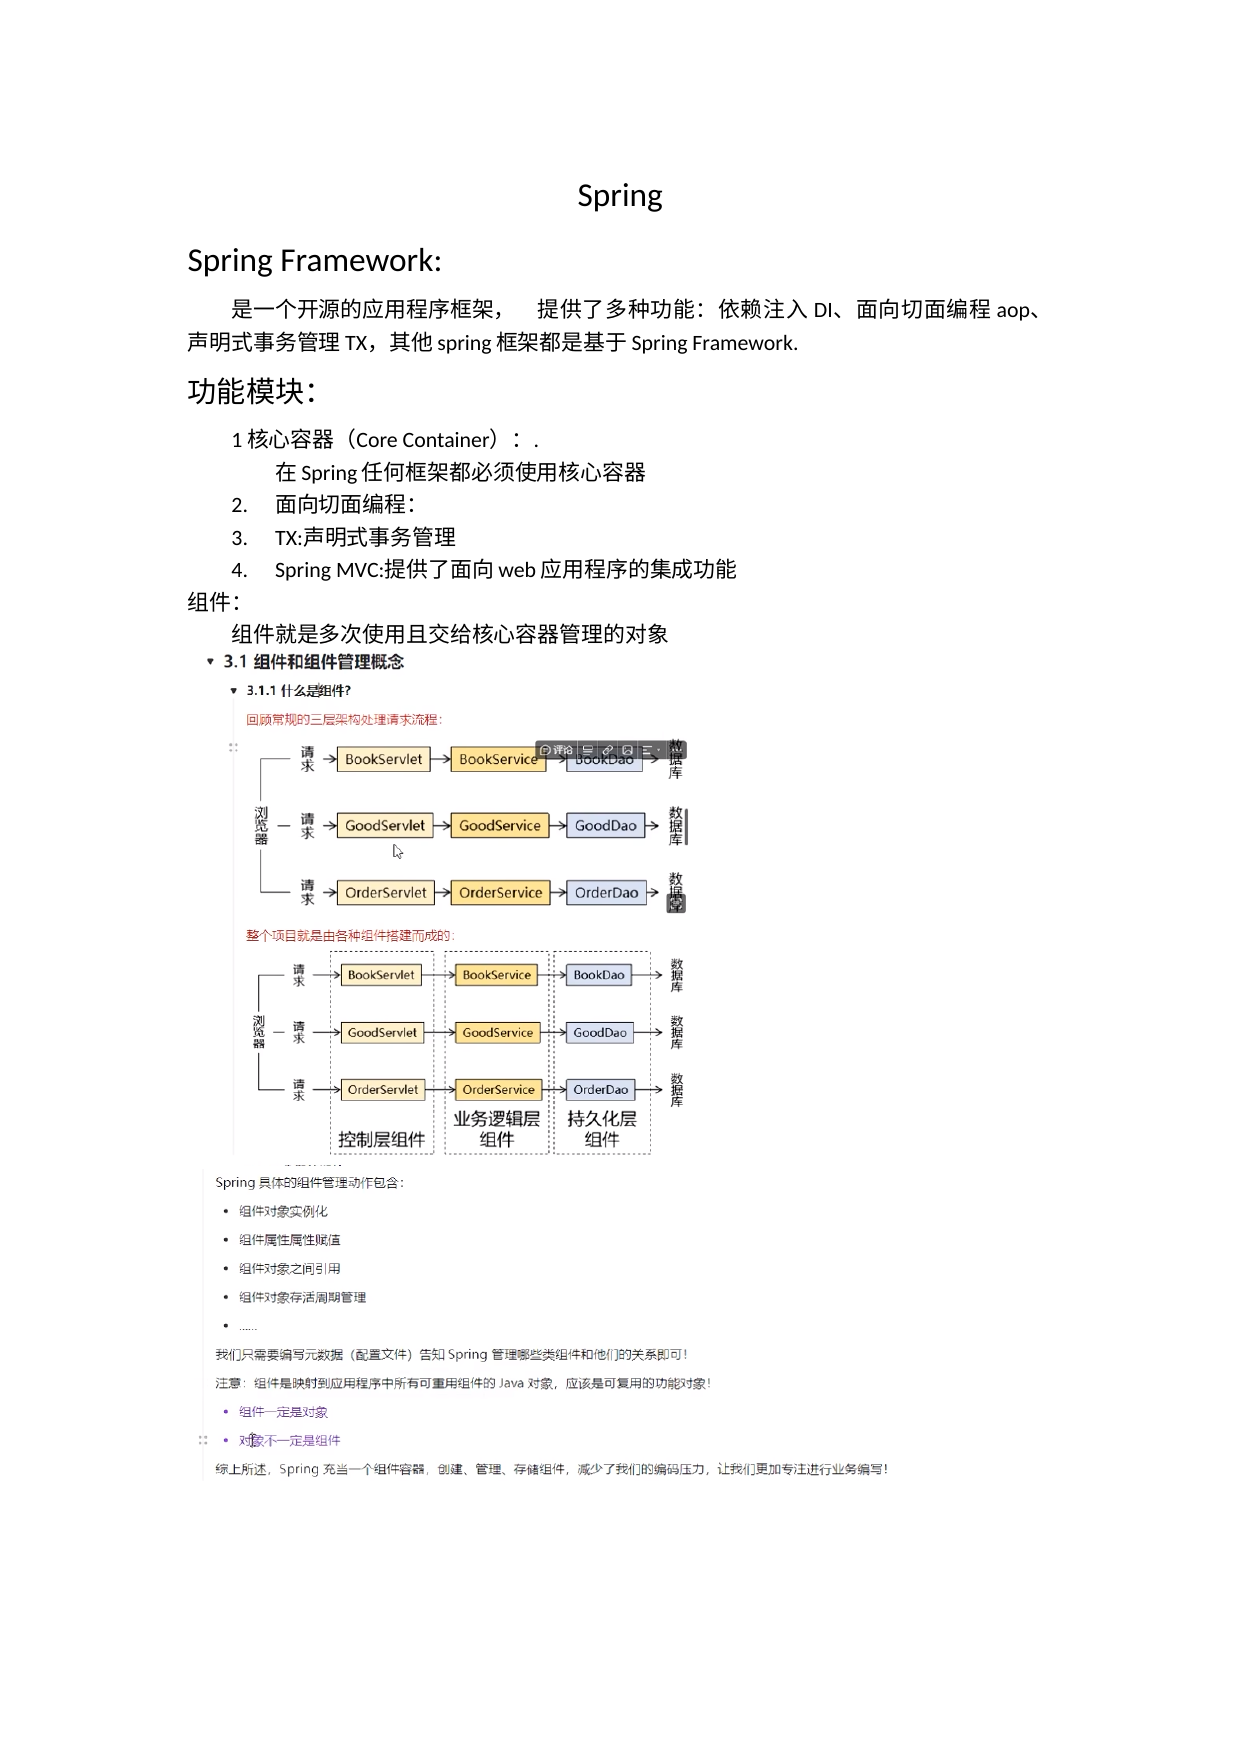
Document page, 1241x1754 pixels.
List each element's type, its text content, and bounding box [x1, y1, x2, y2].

text 在Spring任何框架都必须使用核心容器 [231, 454, 1053, 487]
text 是一个开源的应用程序框架， 提供了多种功能：依赖注入DI、面向切面编程aop、声明式事务管理TX，其他spring框架都是基于Spring Framework. [187, 292, 1053, 357]
list 面向切面编程： [187, 487, 1053, 519]
text Spring [187, 162, 1053, 227]
picture [187, 1169, 950, 1481]
list 组件： [187, 584, 1053, 617]
text Spring Framework: [187, 227, 1053, 292]
text 功能模块： [187, 357, 1053, 422]
list Spring MVC:提供了面向web应用程序的集成功能 [187, 552, 1053, 584]
list TX:声明式事务管理 [187, 519, 1053, 552]
picture [187, 649, 798, 1166]
text 1核心容器（Core Container）：. [187, 422, 1053, 454]
list 组件就是多次使用且交给核心容器管理的对象 [187, 617, 1053, 649]
